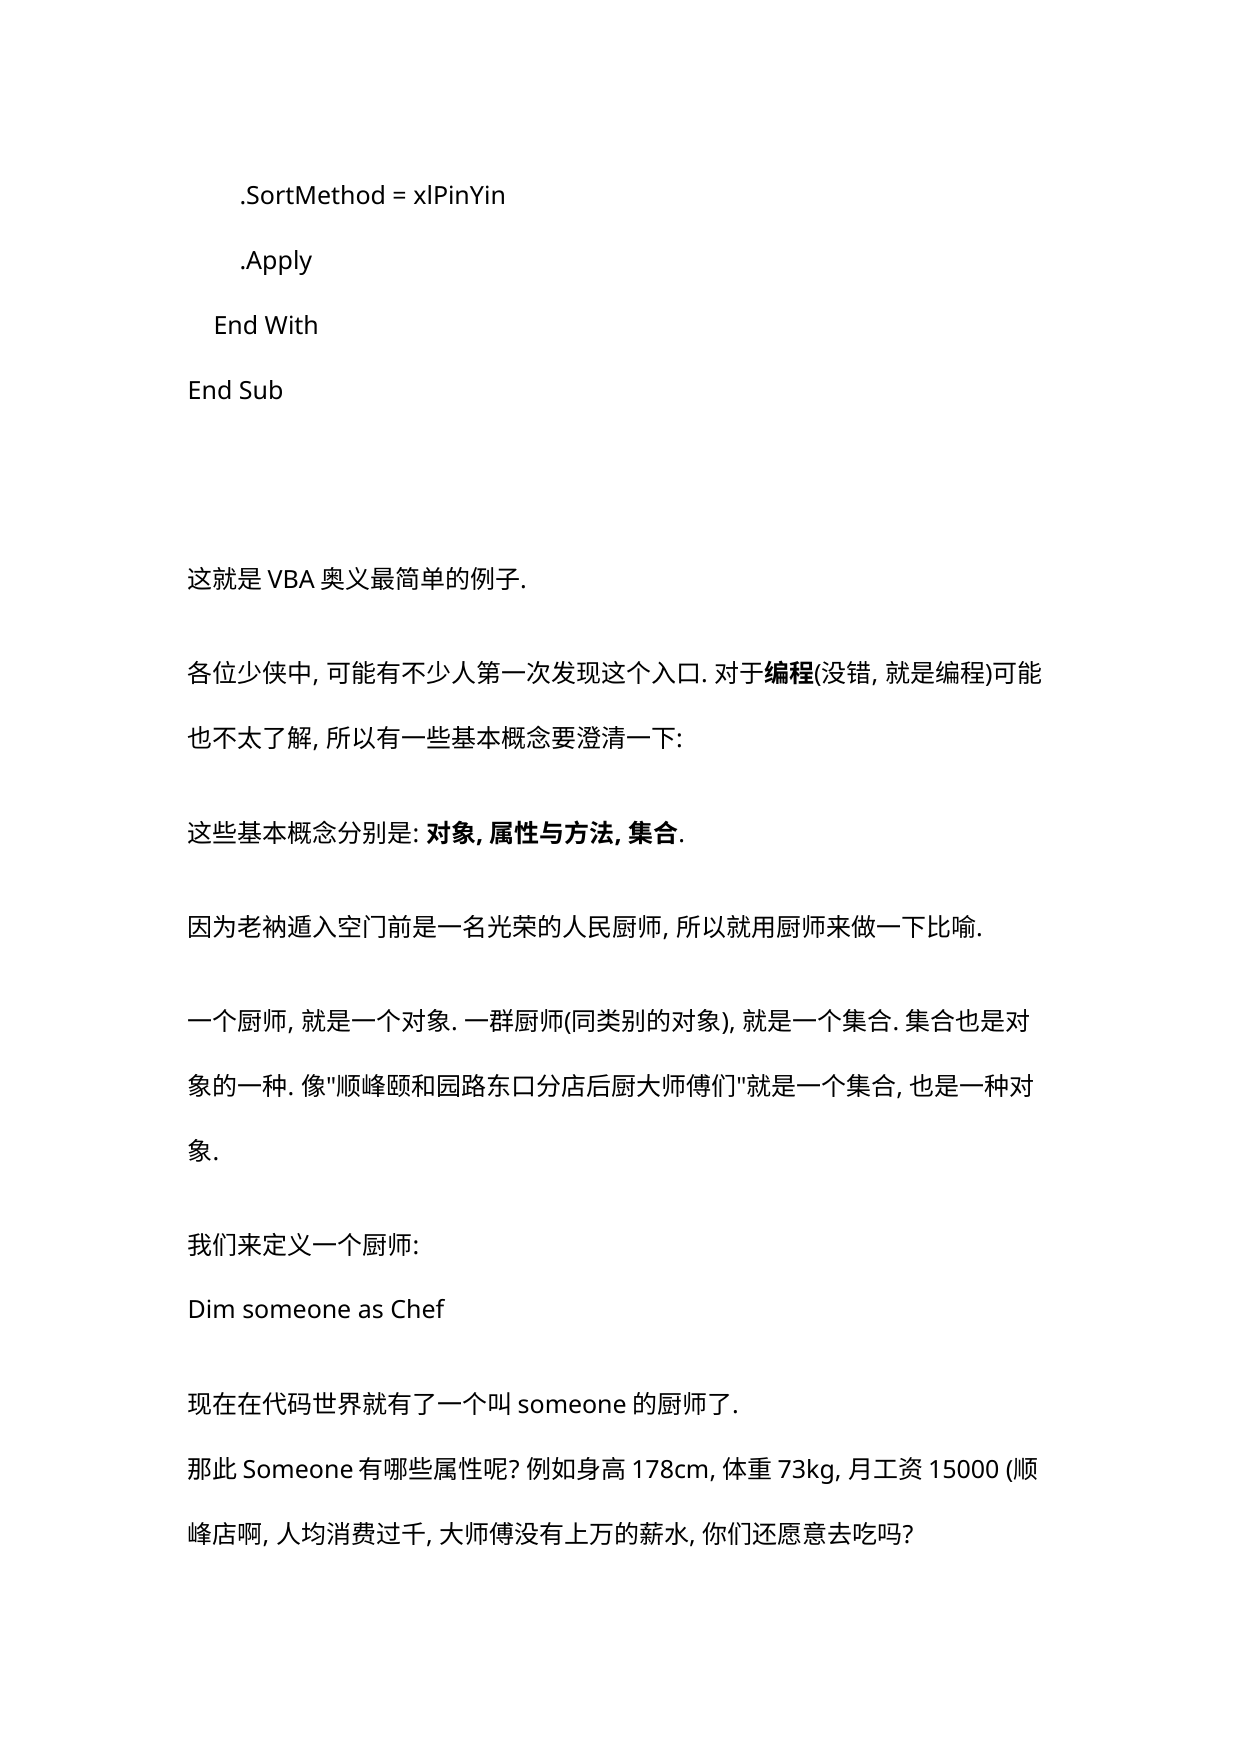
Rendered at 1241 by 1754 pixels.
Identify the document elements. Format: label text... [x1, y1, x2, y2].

text End Sub [187, 357, 1053, 422]
text 现在在代码世界就有了一个叫someone的厨师了. 那此Someone有哪些属性呢? 例如身高178cm, 体重73kg, 月工资15000 (顺峰店啊, 人均消费过千, 大师傅没有上万的薪水, 你们还愿意去吃吗? [187, 1370, 1053, 1565]
text 我们来定义一个厨师: Dim someone as Chef [187, 1211, 1053, 1341]
text 因为老衲遁入空门前是一名光荣的人民厨师, 所以就用厨师来做一下比喻. [187, 893, 1053, 958]
text End With [187, 292, 1053, 357]
text 各位少侠中, 可能有不少人第一次发现这个入口. 对于编程(没错, 就是编程)可能也不太了解, 所以有一些基本概念要澄清一下: [187, 639, 1053, 769]
text 这就是VBA奥义最简单的例子. [187, 545, 1053, 610]
text 这些基本概念分别是: 对象, 属性与方法, 集合. [187, 799, 1053, 864]
text .Apply [187, 227, 1053, 292]
text 一个厨师, 就是一个对象. 一群厨师(同类别的对象), 就是一个集合. 集合也是对象的一种. 像"顺峰颐和园路东口分店后厨大师傅们"就是一个集合, 也是一种对象. [187, 987, 1053, 1182]
text .SortMethod = xlPinYin [187, 162, 1053, 227]
